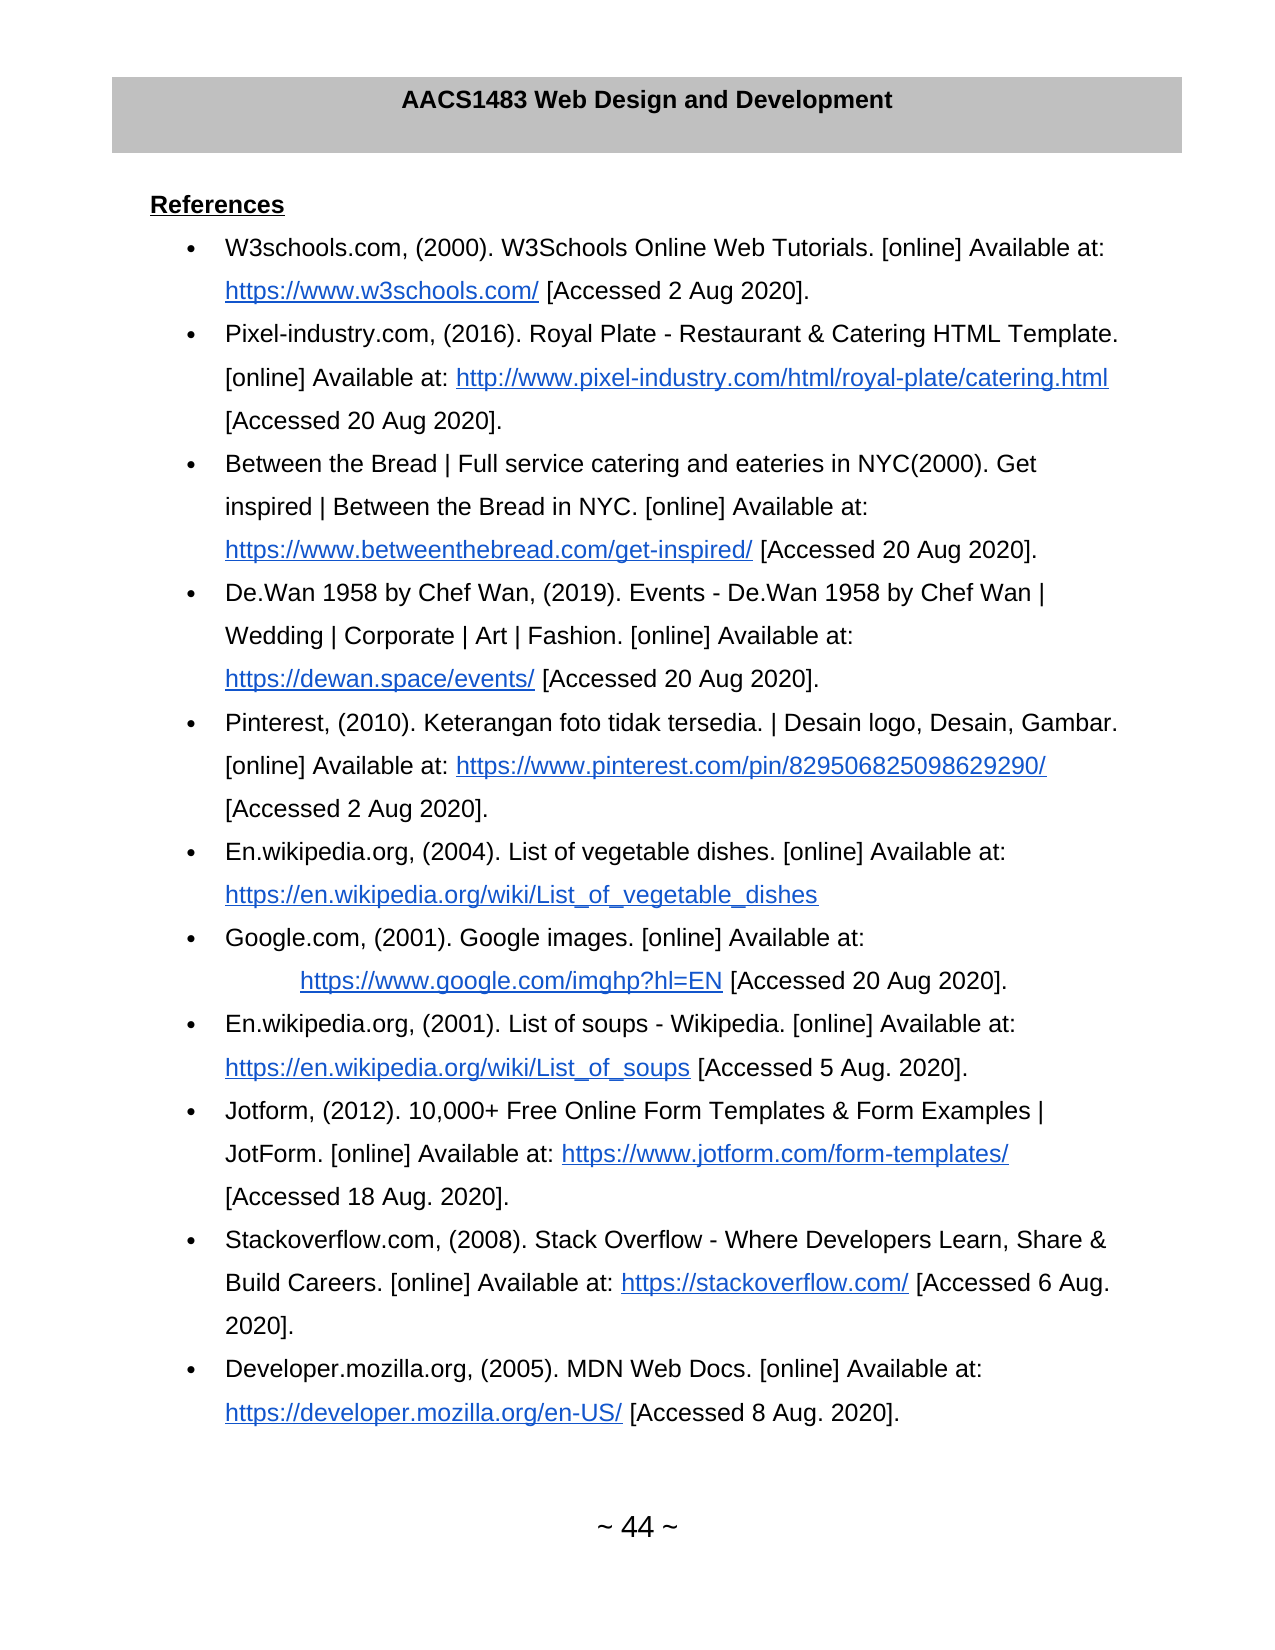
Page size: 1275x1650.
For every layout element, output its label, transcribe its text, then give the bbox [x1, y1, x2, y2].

list En.wikipedia.org, (2001). List of soups - Wikipedia. [online] Available at: https://en.wikipedia.org/wiki/List_of_soups [Accessed 5 Aug. 2020]. [187, 1009, 1125, 1081]
list Pinterest, (2010). Keterangan foto tidak tersedia. | Desain logo, Desain, Gambar. [online] Available at: https://www.pinterest.com/pin/829506825098629290/ [Accessed 2 Aug 2020]. [187, 707, 1125, 822]
list W3schools.com, (2000). W3Schools Online Web Tutorials. [online] Available at: https://www.w3schools.com/ [Accessed 2 Aug 2020]. [187, 233, 1125, 305]
list Between the Bread | Full service catering and eateries in NYC(2000). Get inspired | Between the Bread in NYC. [online] Available at: https://www.betweenthebread.com/get-inspired/ [Accessed 20 Aug 2020]. [187, 449, 1125, 564]
list Jotform, (2012). 10,000+ Free Online Form Templates & Form Examples | JotForm. [online] Available at: https://www.jotform.com/form-templates/ [Accessed 18 Aug. 2020]. [187, 1096, 1125, 1211]
list En.wikipedia.org, (2004). List of vegetable dishes. [online] Available at: https://en.wikipedia.org/wiki/List_of_vegetable_dishes [187, 837, 1125, 909]
list Developer.mozilla.org, (2005). MDN Web Docs. [online] Available at: https://developer.mozilla.org/en-US/ [Accessed 8 Aug. 2020]. [187, 1354, 1125, 1426]
list Pixel-industry.com, (2016). Royal Plate - Restaurant & Catering HTML Template. [online] Available at: http://www.pixel-industry.com/html/royal-plate/catering.html [Accessed 20 Aug 2020]. [187, 319, 1125, 434]
list Stackoverflow.com, (2008). Stack Overflow - Where Developers Learn, Share & Build Careers. [online] Available at: https://stackoverflow.com/ [Accessed 6 Aug. 2020]. [187, 1225, 1125, 1340]
text References [150, 190, 1125, 219]
list De.Wan 1958 by Chef Wan, (2019). Events - De.Wan 1958 by Chef Wan | Wedding | Corporate | Art | Fashion. [online] Available at: https://dewan.space/events/ [Accessed 20 Aug 2020]. [187, 578, 1125, 693]
list Google.com, (2001). Google images. [online] Available at: https://www.google.com/imghp?hl=EN [Accessed 20 Aug 2020]. [187, 923, 1125, 995]
